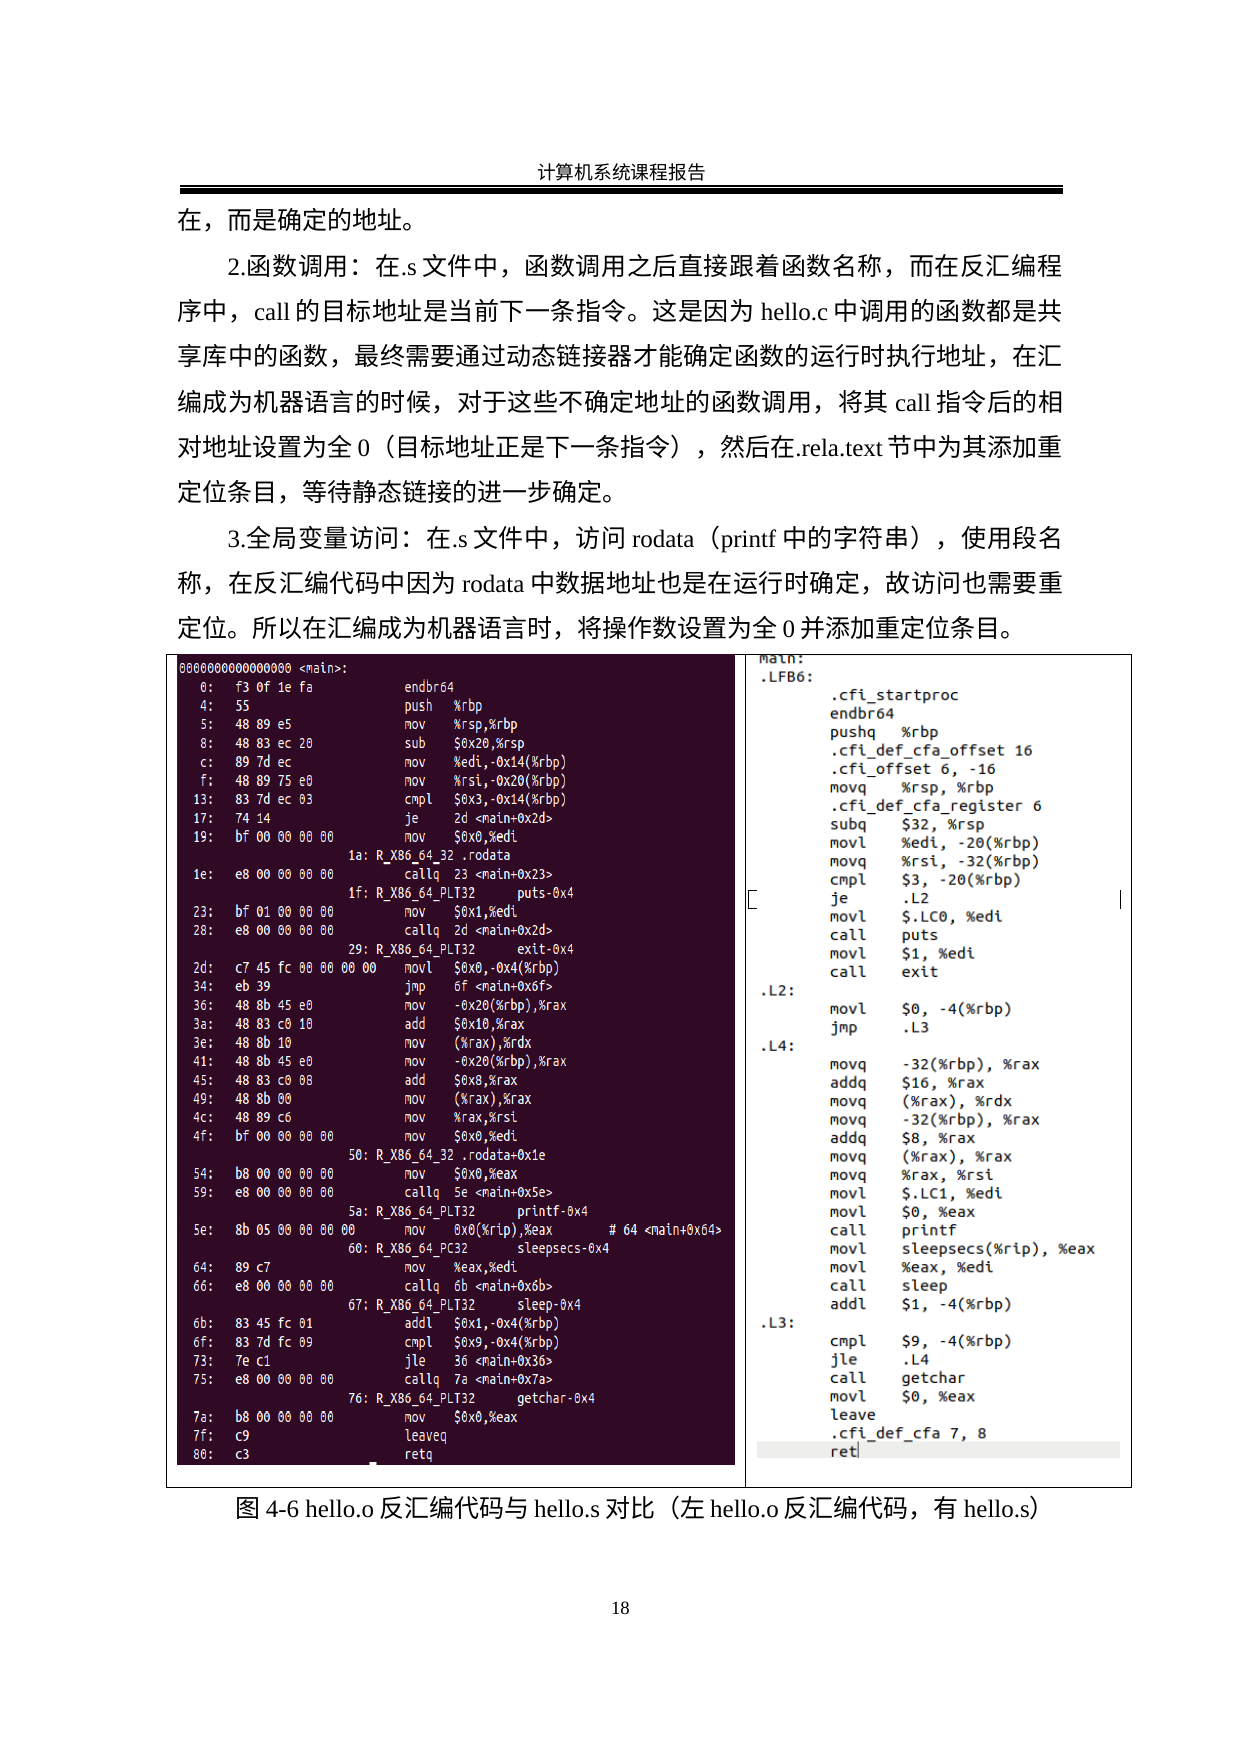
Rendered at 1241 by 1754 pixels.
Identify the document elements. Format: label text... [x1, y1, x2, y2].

picture [177, 654, 735, 1465]
table_header [746, 655, 1131, 1487]
text 2.函数调用：在.s文件中，函数调用之后直接跟着函数名称，而在反汇编程序中，call的目标地址是当前下一条指令。这是因为hello.c中调用的函数都是共享库中的函数，最终需要通过动态链接器才能确定函数的运行时执行地址，在汇编成为机器语言的时候，对于这些不确定地址的函数调用，将其call指令后的相对地址设置为全0（目标地址正是下一条指令），然后在.rela.text节中为其添加重定位条目，等待静态链接的进一步确定。 [177, 246, 1063, 509]
picture [756, 655, 1120, 1458]
text 3.全局变量访问：在.s文件中，访问rodata（printf中的字符串），使用段名称，在反汇编代码中因为rodata中数据地址也是在运行时确定，故访问也需要重定位。所以在汇编成为机器语言时，将操作数设置为全0并添加重定位条目。 [177, 518, 1063, 645]
table_header [167, 655, 745, 1487]
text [177, 201, 1063, 237]
text 图4-6 hello.o反汇编代码与hello.s对比（左hello.o反汇编代码，有hello.s） [177, 1488, 1063, 1524]
